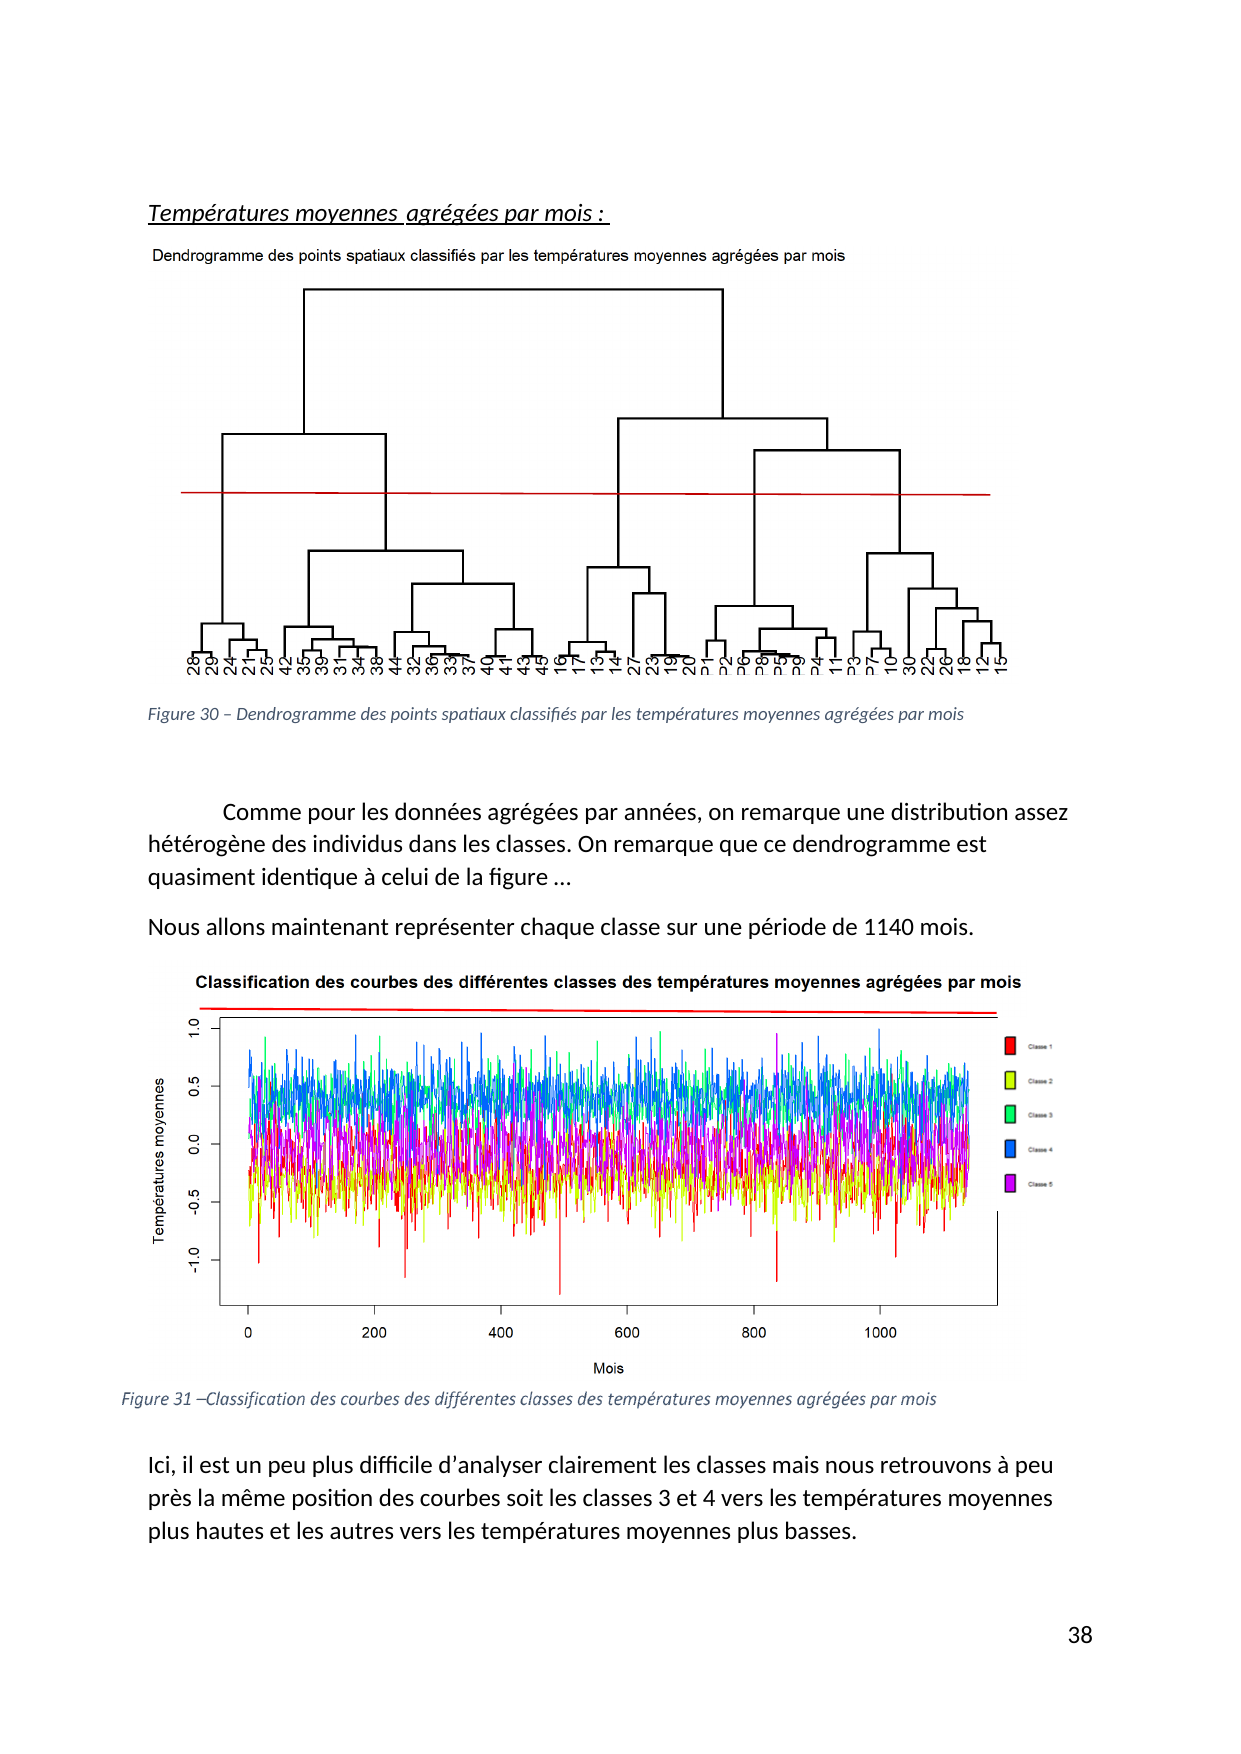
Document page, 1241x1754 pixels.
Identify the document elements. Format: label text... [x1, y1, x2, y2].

picture [121, 1387, 1067, 1431]
picture [147, 960, 1088, 1381]
text Températures moyennes agrégées par mois : [148, 197, 1093, 228]
text Comme pour les données agrégées par années, on remarque une distribution assez hétérogène des individus dans les classes. On remarque que ce dendrogramme est quasiment identique à celui de la figure … [148, 796, 1093, 892]
text Ici, il est un peu plus difficile d’analyser clairement les classes mais nous retrouvons à peu près la même position des courbes soit les classes 3 et 4 vers les températures moyennes plus hautes et les autres vers les températures moyennes plus basses. [148, 1449, 1093, 1546]
text Nous allons maintenant représenter chaque classe sur une période de 1140 mois. [148, 911, 1093, 942]
picture [147, 246, 1020, 684]
text Figure 30 – Dendrogramme des points spatiaux classifiés par les températures moyennes agrégées par mois [148, 702, 1093, 725]
